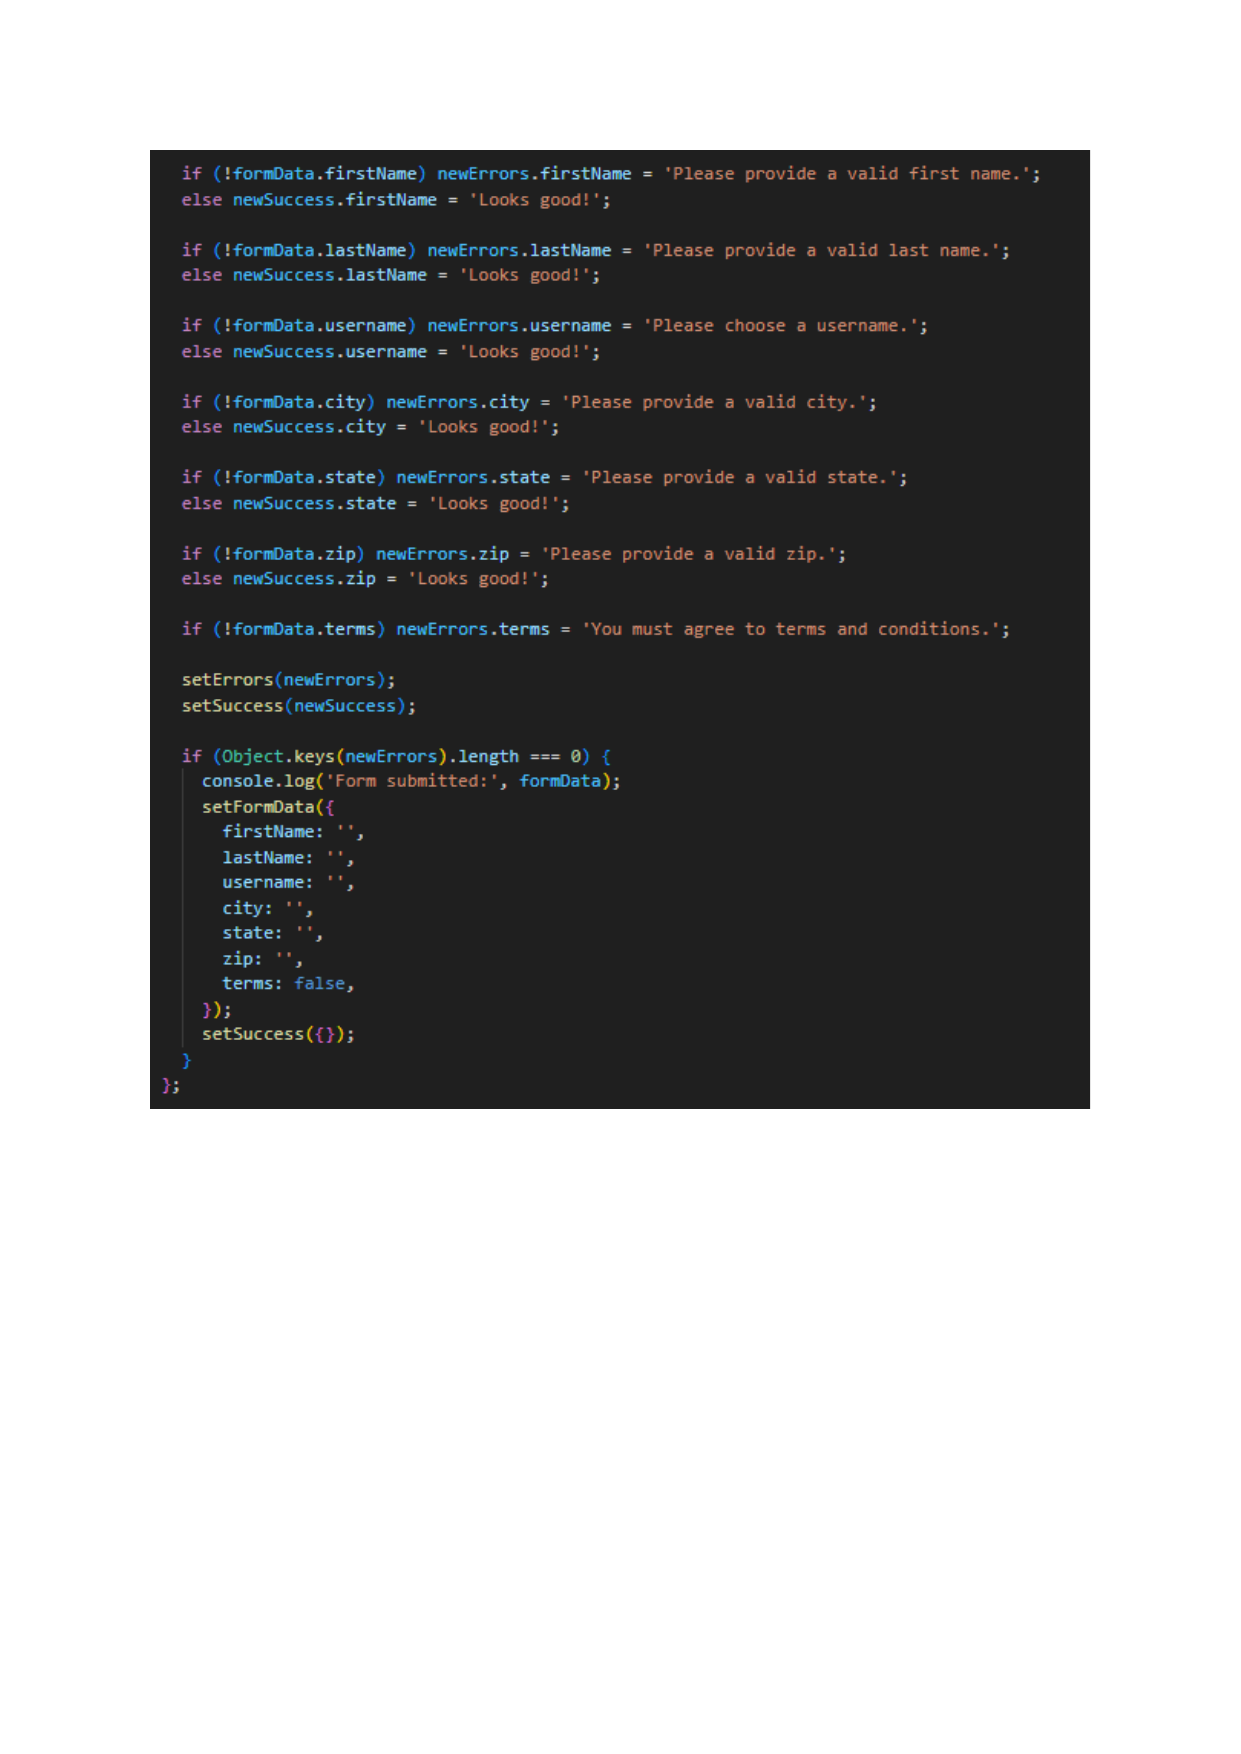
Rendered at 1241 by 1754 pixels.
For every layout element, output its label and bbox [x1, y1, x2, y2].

picture [150, 150, 1091, 1109]
